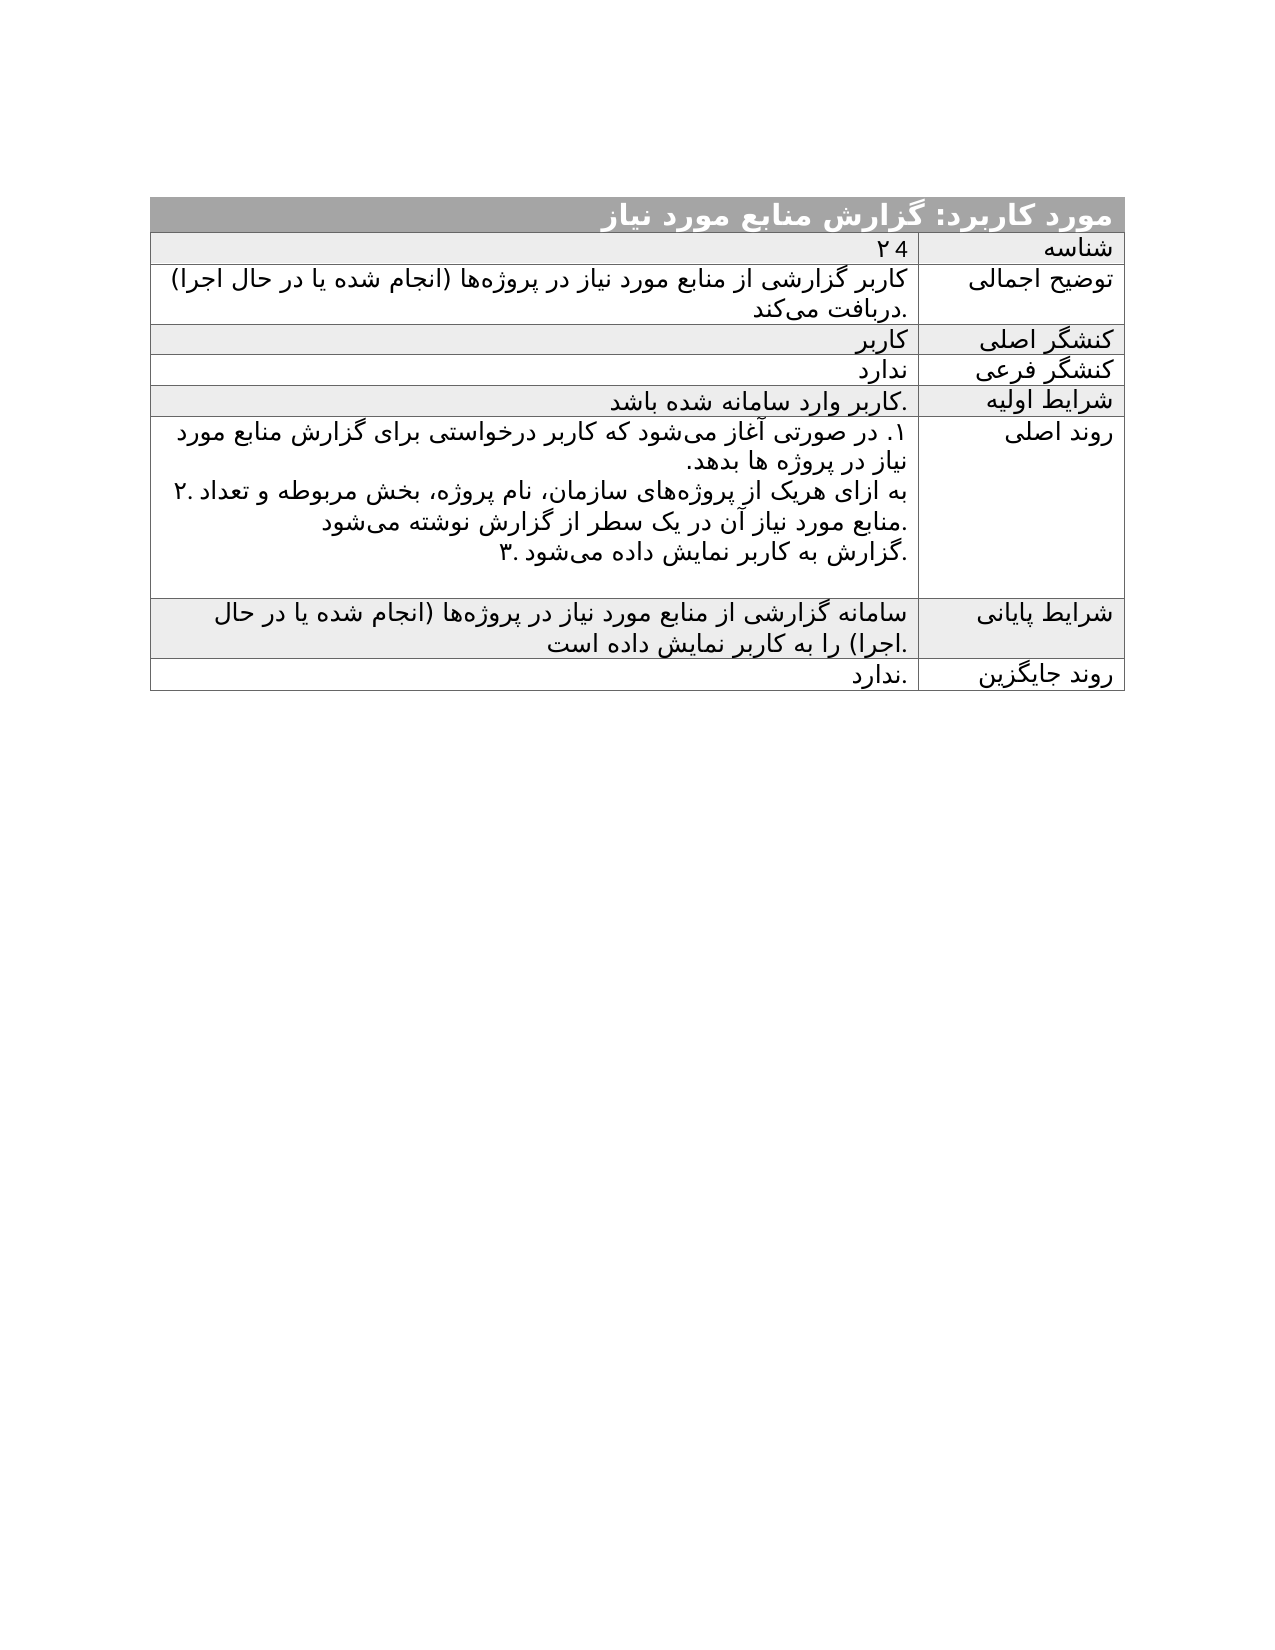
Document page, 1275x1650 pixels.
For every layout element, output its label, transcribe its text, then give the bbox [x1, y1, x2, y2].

table_cell روند اصلی [919, 417, 1124, 598]
table_cell روند جایگزین [919, 659, 1124, 690]
table_cell کاربر گزارشی از منابع مورد نیاز در پروژه‌ها (انجام شده یا در حال اجرا) دربافت می‌کند. [151, 265, 918, 324]
table_cell ندارد [151, 355, 918, 384]
table_cell ۱. در صورتی آغاز می‌شود که کاربر درخواستی برای گزارش منابع مورد نیاز در پروژه ها بدهد. ۲. به ازای هریک از پروژه‌های سازمان، نام پروژه، بخش مربوطه و تعداد منابع مورد نیاز آن در یک سطر از گزارش نوشته می‌شود. ۳. گزارش به کاربر نمایش داده می‌شود. [151, 417, 918, 598]
table_cell کاربر وارد سامانه شده باشد. [151, 386, 918, 416]
table_header مورد کاربرد: گزارش منابع مورد نیاز [151, 198, 1124, 232]
table_cell شرایط پایانی [919, 599, 1124, 658]
table_cell کنشگر اصلی [919, 325, 1124, 354]
table_cell کنشگر فرعی [919, 355, 1124, 384]
table_cell شناسه [919, 233, 1124, 263]
table_cell توضیح اجمالی [919, 265, 1124, 324]
table_cell کاربر [151, 325, 918, 354]
table_cell ندارد. [151, 659, 918, 690]
table_cell سامانه گزارشی از منابع مورد نیاز در پروژه‌ها (انجام شده یا در حال اجرا) را به کاربر نمایش داده است. [151, 599, 918, 658]
table_cell ۲4 [151, 233, 918, 263]
table_cell شرایط اولیه [919, 386, 1124, 416]
